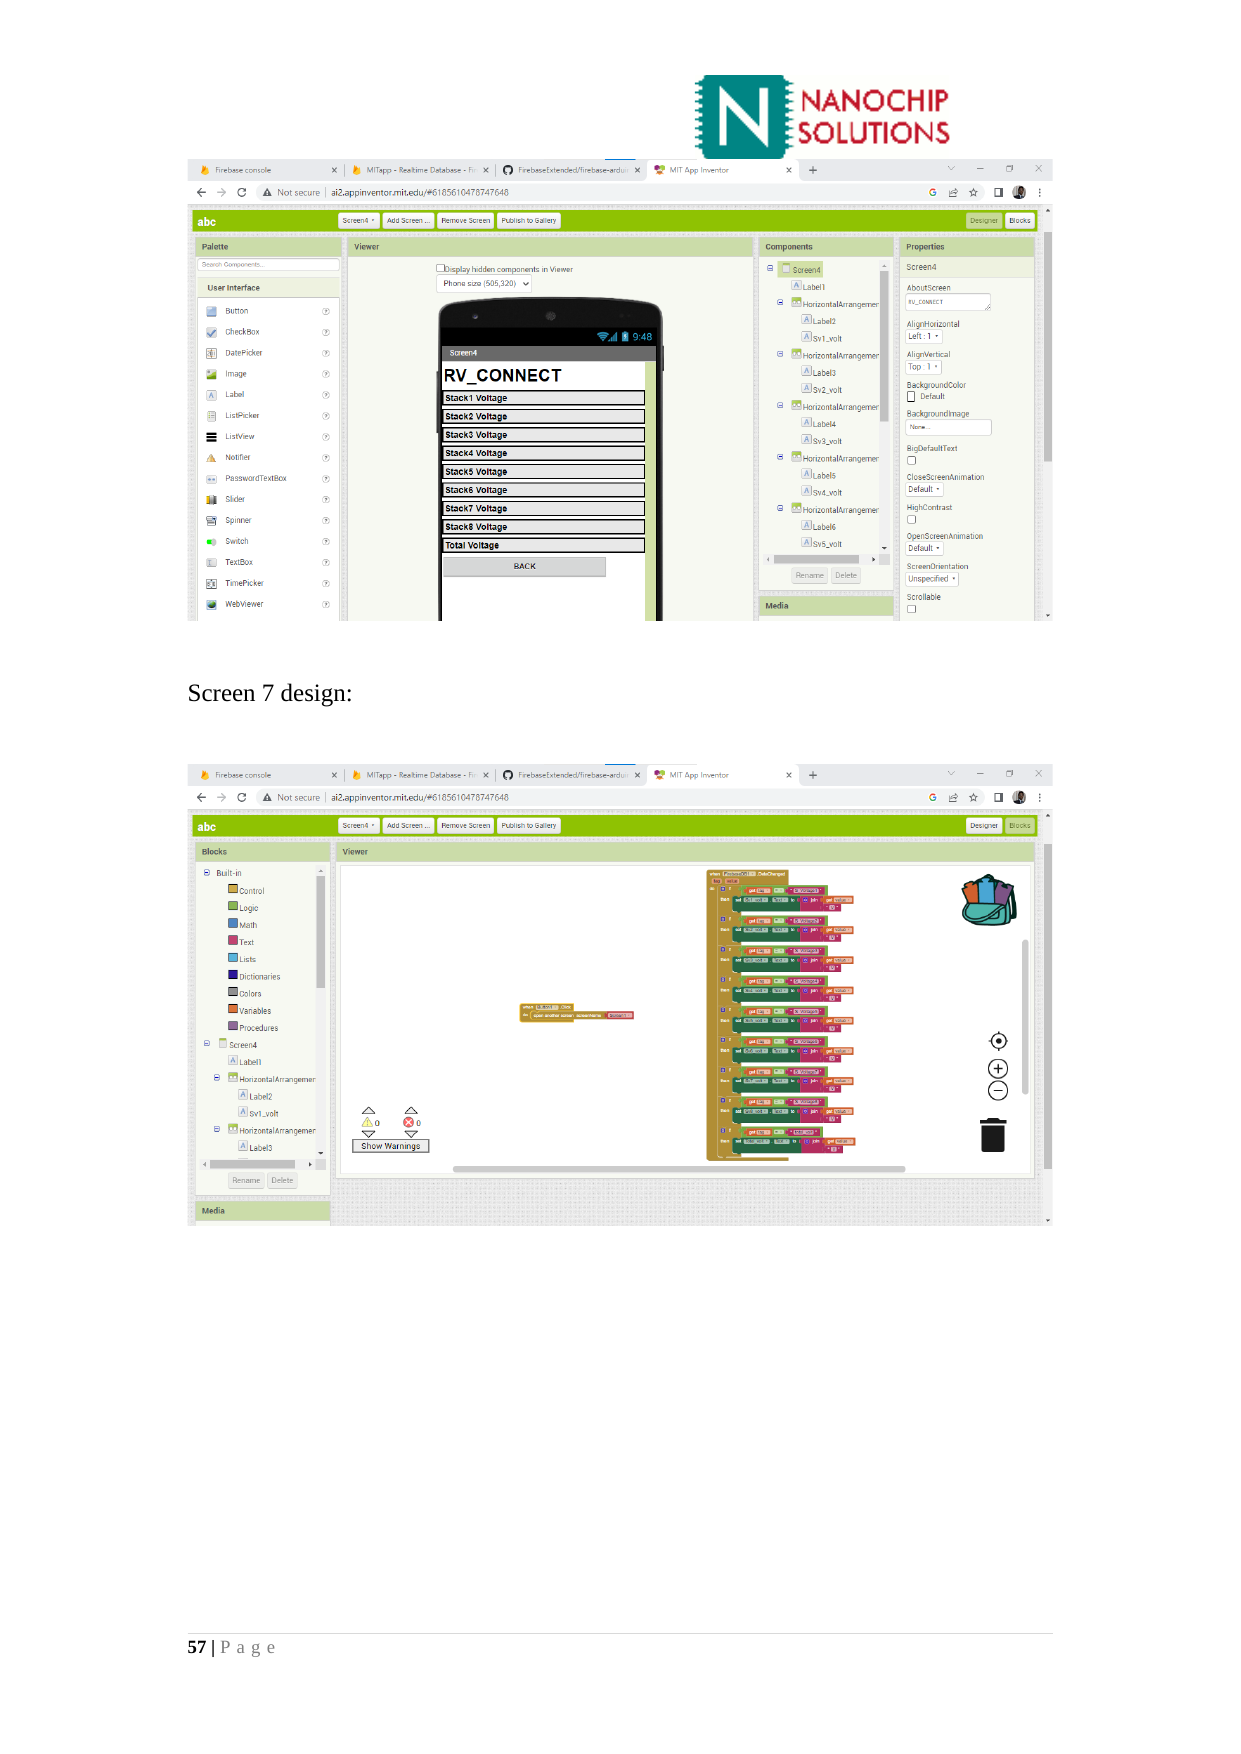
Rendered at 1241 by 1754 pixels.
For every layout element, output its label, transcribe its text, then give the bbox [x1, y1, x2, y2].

picture [187, 75, 1053, 621]
picture [187, 764, 1053, 1226]
text Screen 7 design: [187, 678, 1053, 707]
